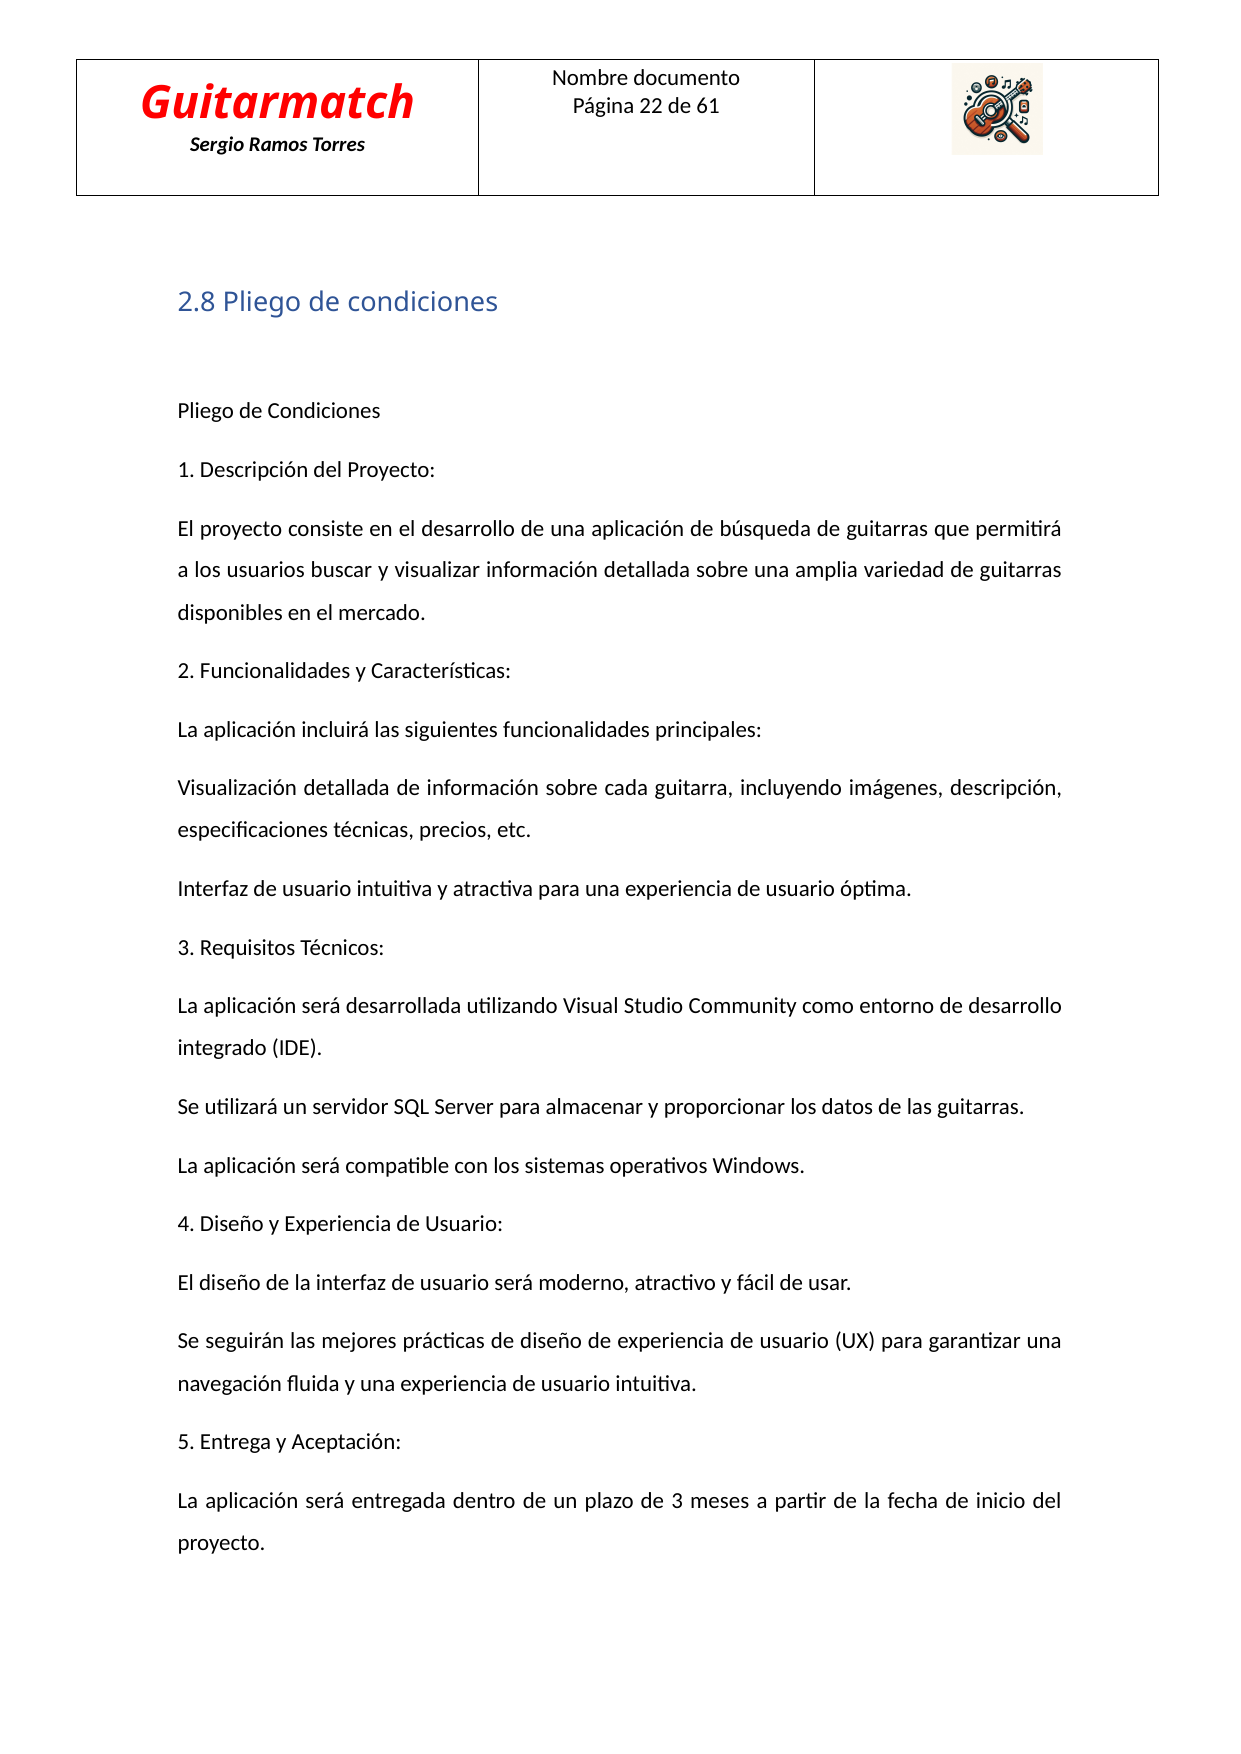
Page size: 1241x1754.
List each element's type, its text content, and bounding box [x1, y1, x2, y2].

text Se utilizará un servidor SQL Server para almacenar y proporcionar los datos de las guitarras. [177, 1092, 1063, 1120]
text El diseño de la interfaz de usuario será moderno, atractivo y fácil de usar. [177, 1268, 1063, 1296]
text La aplicación será desarrollada utilizando Visual Studio Community como entorno de desarrollo integrado (IDE). [177, 991, 1063, 1061]
text 4. Diseño y Experiencia de Usuario: [177, 1209, 1063, 1237]
text Interfaz de usuario intuitiva y atractiva para una experiencia de usuario óptima. [177, 874, 1063, 902]
text Pliego de Condiciones [177, 396, 1063, 424]
subtitle 2.8 Pliego de condiciones [177, 282, 1063, 319]
text La aplicación será compatible con los sistemas operativos Windows. [177, 1151, 1063, 1179]
picture [951, 63, 1043, 155]
text La aplicación será entregada dentro de un plazo de 3 meses a partir de la fecha de inicio del proyecto. [177, 1486, 1063, 1556]
text El proyecto consiste en el desarrollo de una aplicación de búsqueda de guitarras que permitirá a los usuarios buscar y visualizar información detallada sobre una amplia variedad de guitarras disponibles en el mercado. [177, 514, 1063, 626]
text 3. Requisitos Técnicos: [177, 933, 1063, 961]
text Visualización detallada de información sobre cada guitarra, incluyendo imágenes, descripción, especificaciones técnicas, precios, etc. [177, 773, 1063, 843]
text 5. Entrega y Aceptación: [177, 1427, 1063, 1455]
text Se seguirán las mejores prácticas de diseño de experiencia de usuario (UX) para garantizar una navegación fluida y una experiencia de usuario intuitiva. [177, 1327, 1063, 1397]
text La aplicación incluirá las siguientes funcionalidades principales: [177, 715, 1063, 743]
text 2. Funcionalidades y Características: [177, 656, 1063, 684]
text 1. Descripción del Proyecto: [177, 455, 1063, 483]
